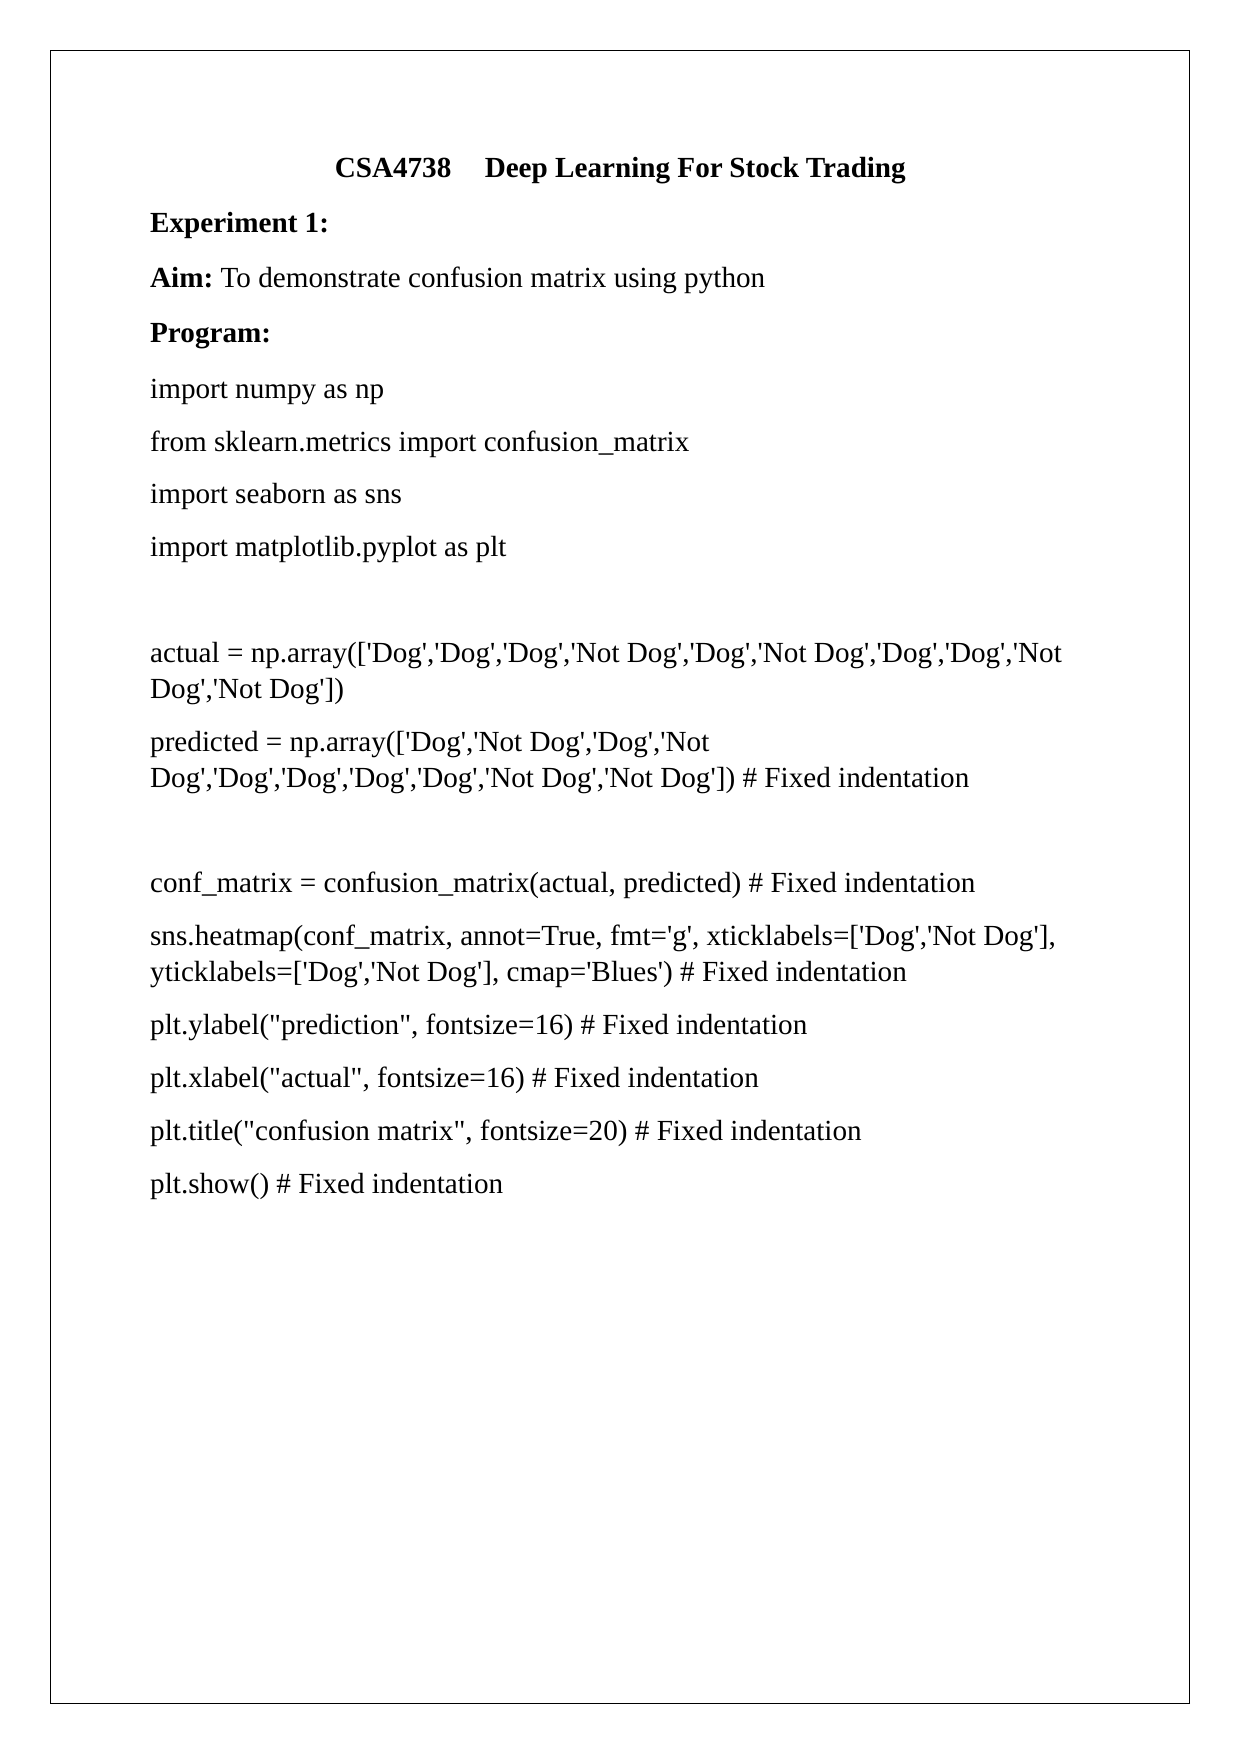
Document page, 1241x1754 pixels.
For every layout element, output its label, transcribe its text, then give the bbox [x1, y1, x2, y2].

text Program: [150, 316, 1090, 349]
text plt.show() # Fixed indentation [150, 1166, 1090, 1199]
text CSA4738 Deep Learning For Stock Trading [150, 150, 1090, 183]
text plt.ylabel("prediction", fontsize=16) # Fixed indentation [150, 1007, 1090, 1041]
text Aim: To demonstrate confusion matrix using python [150, 260, 1090, 294]
text plt.xlabel("actual", fontsize=16) # Fixed indentation [150, 1060, 1090, 1094]
text import numpy as np [150, 371, 1090, 404]
text actual = np.array(['Dog','Dog','Dog','Not Dog','Dog','Not Dog','Dog','Dog','Not Dog','Not Dog']) [150, 635, 1090, 704]
text Experiment 1: [150, 205, 1090, 239]
text from sklearn.metrics import confusion_matrix [150, 424, 1090, 457]
text import matplotlib.pyplot as plt [150, 529, 1090, 563]
text import seaborn as sns [150, 476, 1090, 510]
text plt.title("confusion matrix", fontsize=20) # Fixed indentation [150, 1113, 1090, 1147]
text sns.heatmap(conf_matrix, annot=True, fmt='g', xticklabels=['Dog','Not Dog'], yticklabels=['Dog','Not Dog'], cmap='Blues') # Fixed indentation [150, 918, 1090, 988]
text predicted = np.array(['Dog','Not Dog','Dog','Not Dog','Dog','Dog','Dog','Dog','Not Dog','Not Dog']) # Fixed indentation [150, 724, 1090, 793]
text conf_matrix = confusion_matrix(actual, predicted) # Fixed indentation [150, 866, 1090, 899]
